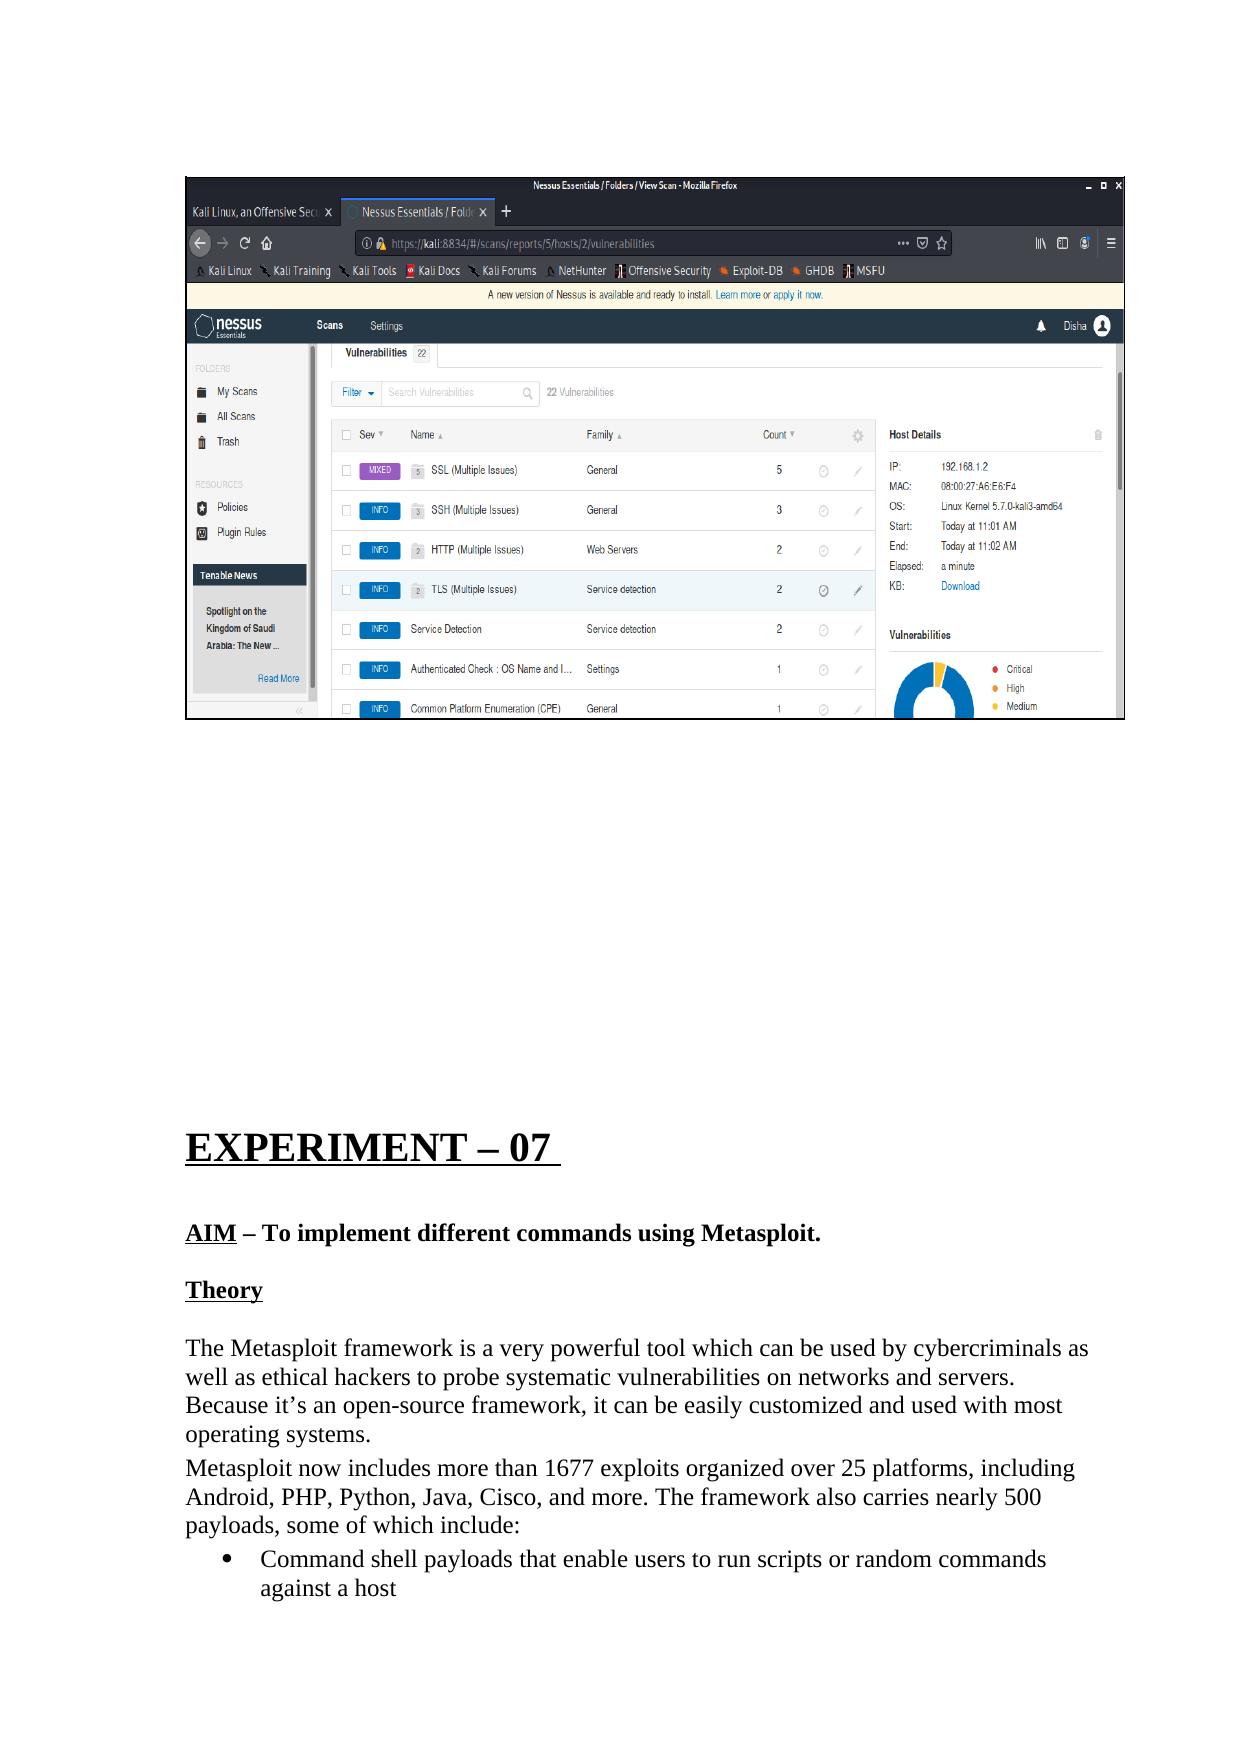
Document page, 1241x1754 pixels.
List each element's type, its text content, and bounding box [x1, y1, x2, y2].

text Theory [185, 1276, 1092, 1304]
text AIM – To implement different commands using Metasploit. [185, 1218, 1092, 1247]
text EXPERIMENT – 07 [185, 1122, 1092, 1170]
picture [187, 178, 1124, 718]
text Metasploit now includes more than 1677 exploits organized over 25 platforms, including Android, PHP, Python, Java, Cisco, and more. The framework also carries nearly 500 payloads, some of which include: [185, 1453, 1092, 1539]
text The Metasploit framework is a very powerful tool which can be used by cybercriminals as well as ethical hackers to probe systematic vulnerabilities on networks and servers. Because it’s an open-source framework, it can be easily customized and used with most operating systems. [185, 1333, 1092, 1448]
list Command shell payloads that enable users to run scripts or random commands against a host [223, 1544, 1092, 1602]
